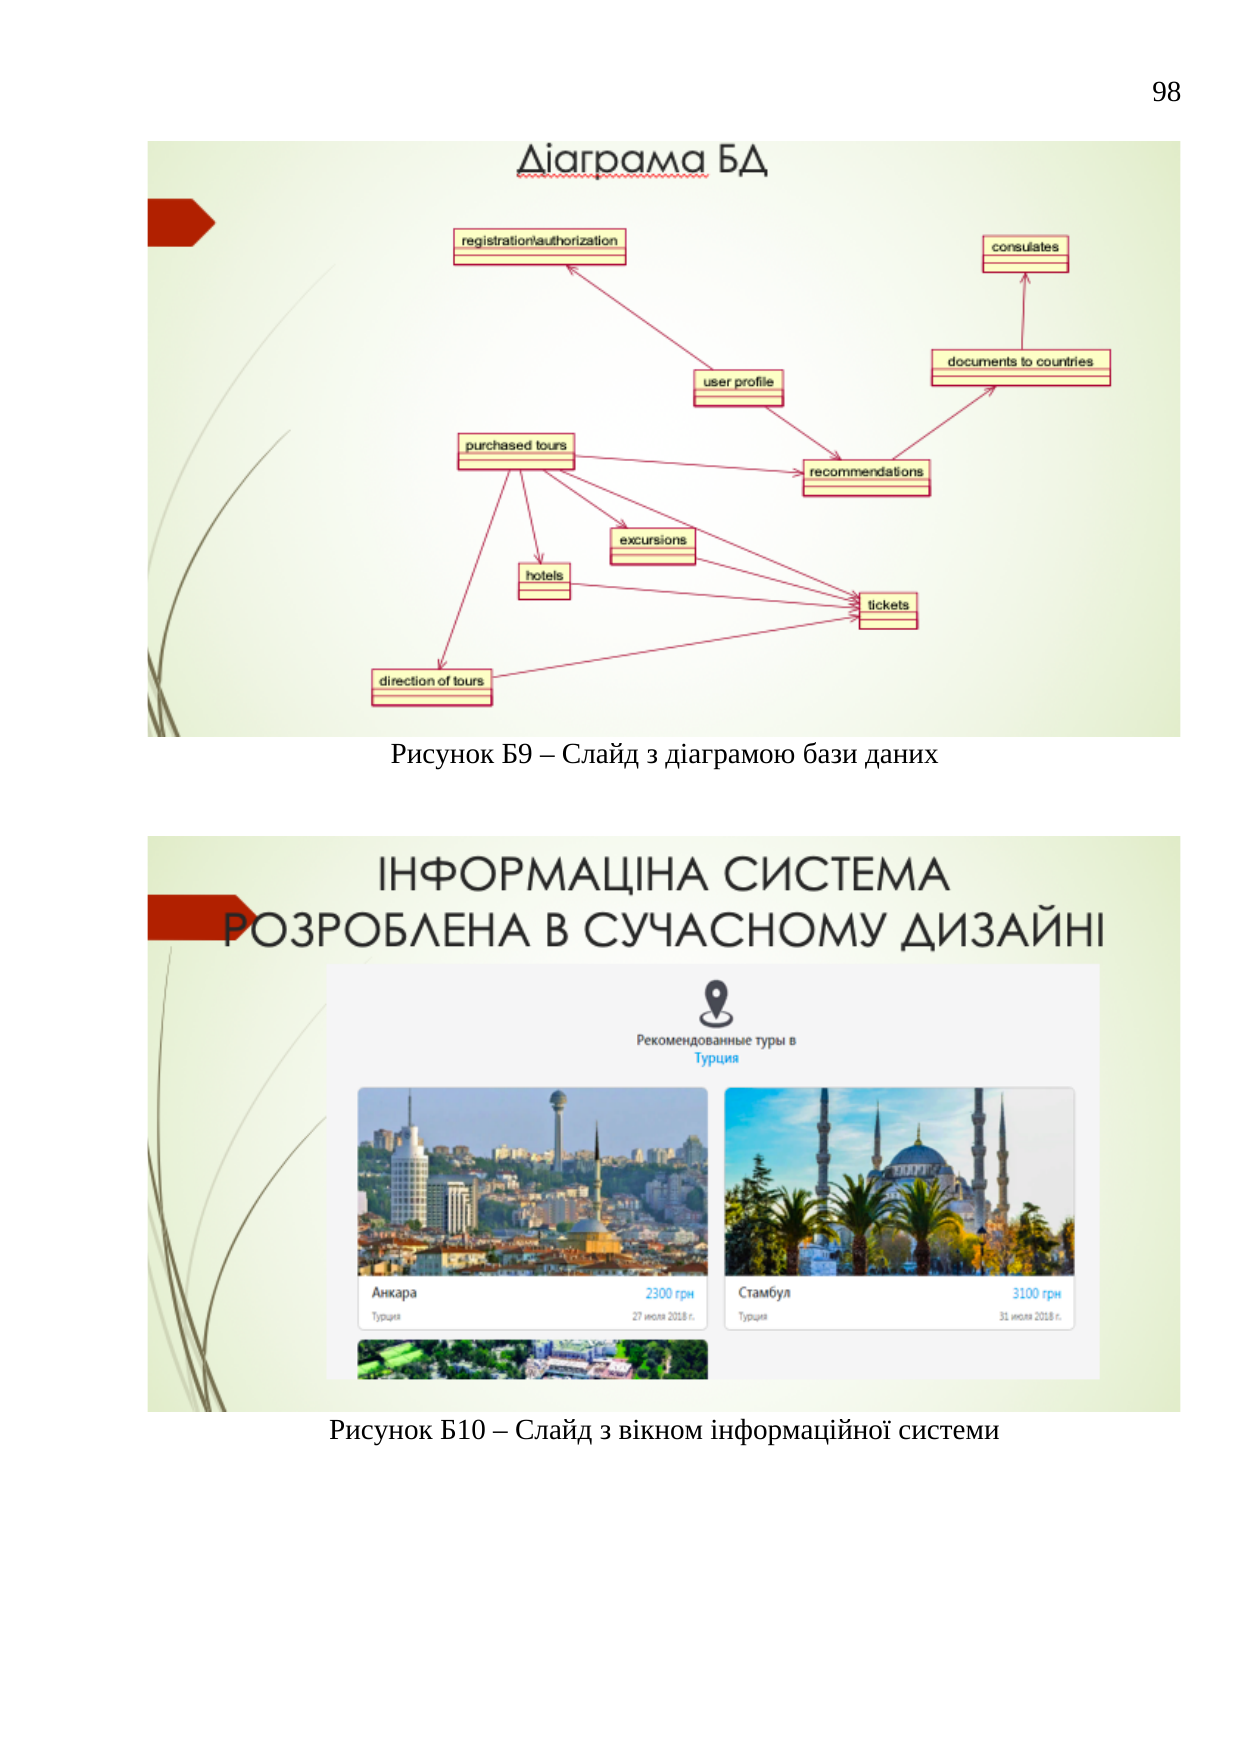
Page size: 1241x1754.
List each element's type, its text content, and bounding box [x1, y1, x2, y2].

picture [147, 141, 1181, 737]
text Рисунок Б10 – Слайд з вікном інформаційної системи [148, 1412, 1181, 1446]
text Рисунок Б9 – Слайд з діаграмою бази даних [148, 737, 1181, 770]
picture [147, 836, 1181, 1412]
